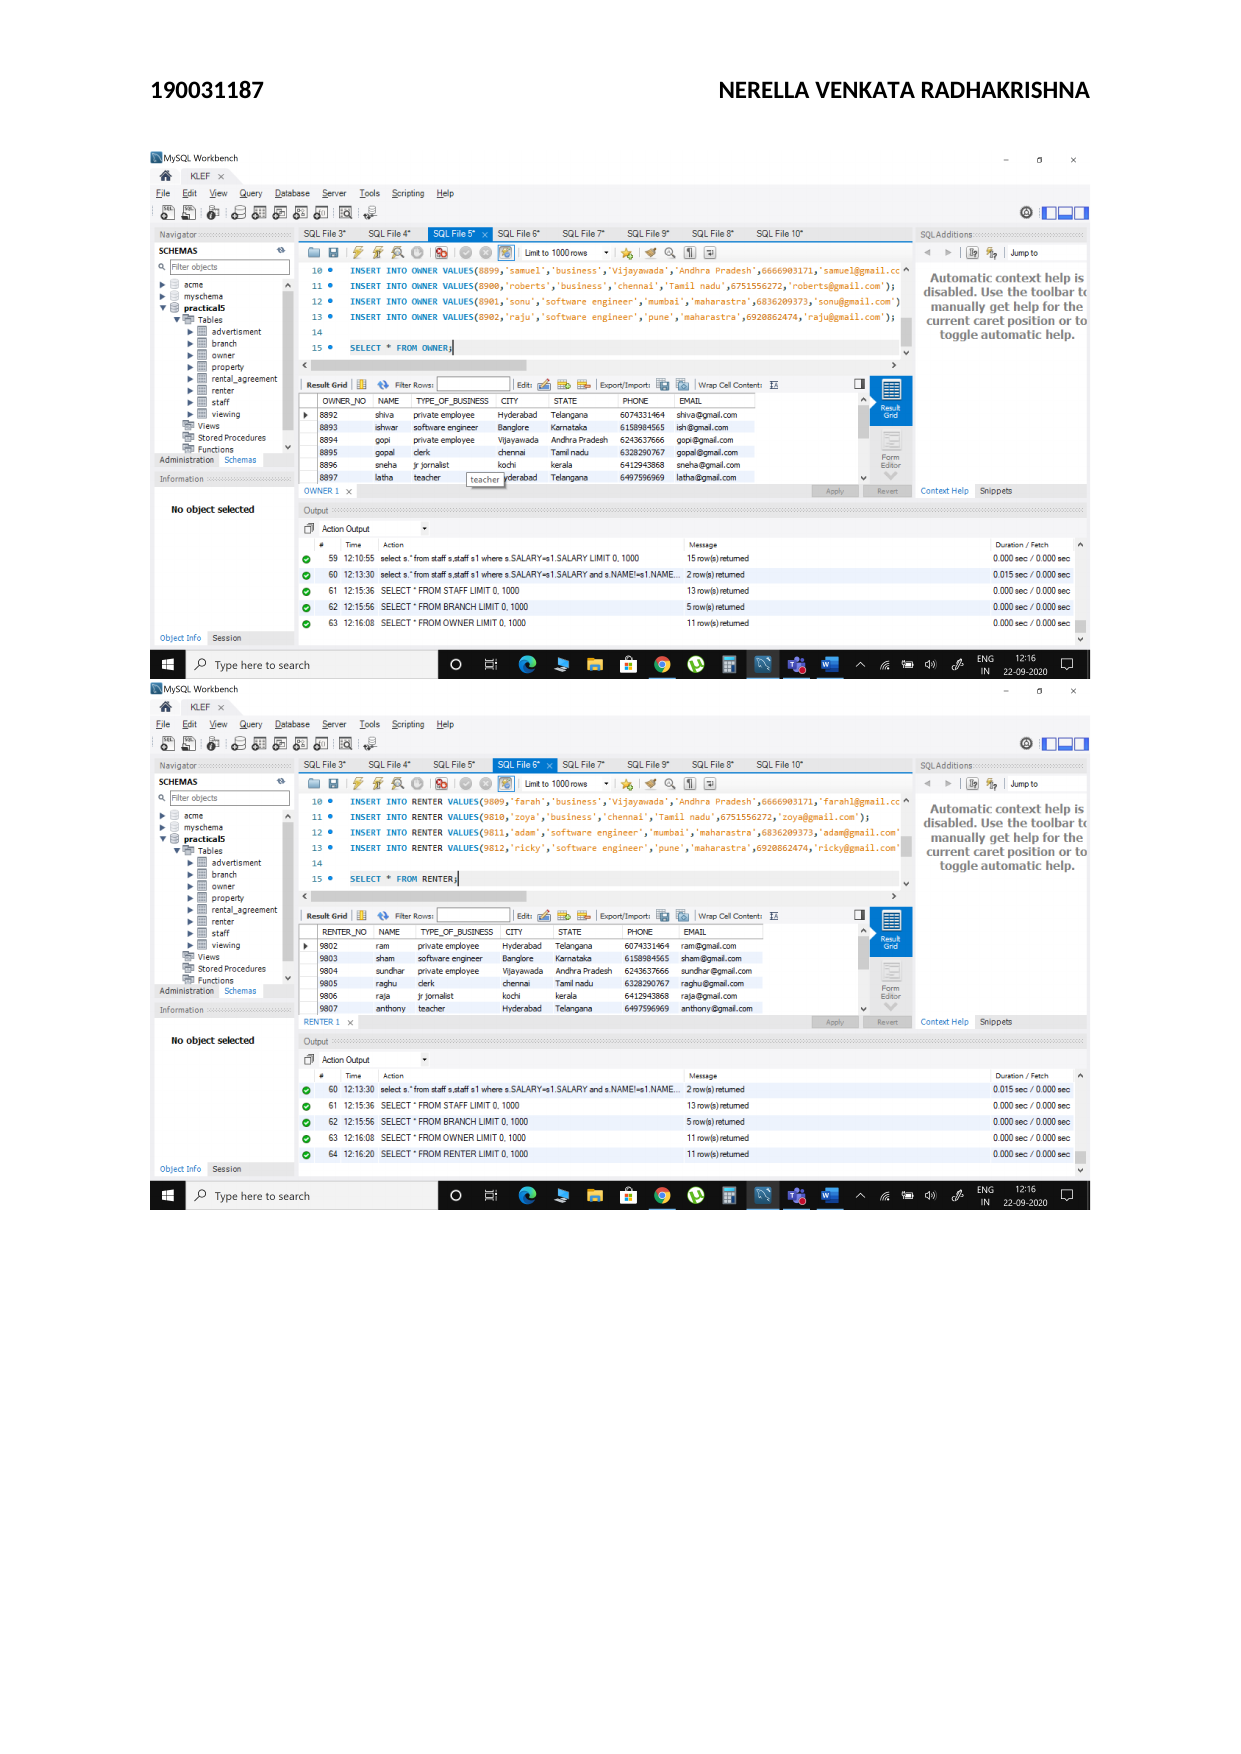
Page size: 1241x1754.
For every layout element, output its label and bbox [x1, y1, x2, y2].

picture [150, 150, 1091, 679]
picture [150, 681, 1091, 1210]
